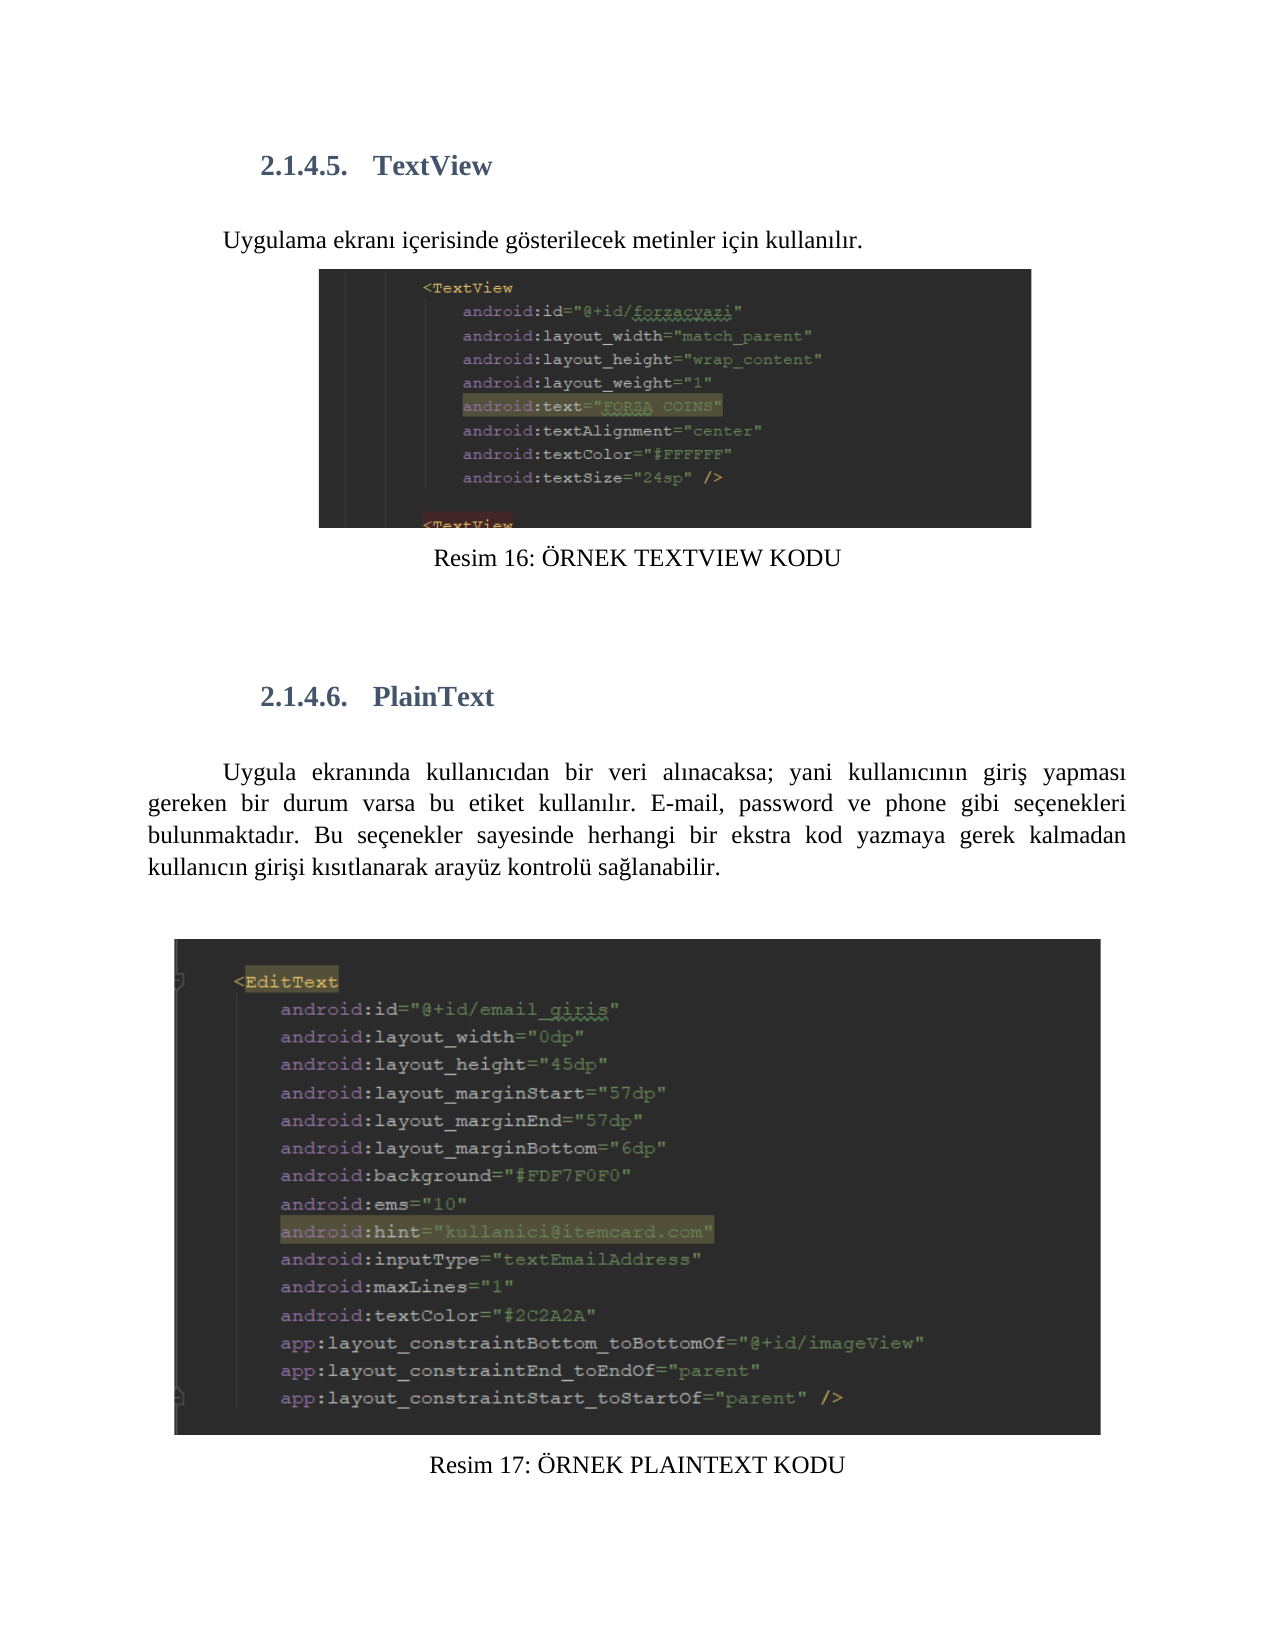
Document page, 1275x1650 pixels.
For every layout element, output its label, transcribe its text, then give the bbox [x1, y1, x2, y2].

picture [174, 939, 1101, 1435]
picture [318, 269, 1032, 528]
text Resim 17: ÖRNEK PLAINTEXT KODU [148, 1450, 1127, 1478]
subtitle TextView [260, 148, 1127, 181]
subtitle PlainText [260, 679, 1127, 713]
text Uygula ekranında kullanıcıdan bir veri alınacaksa; yani kullanıcının giriş yapması gereken bir durum varsa bu etiket kullanılır. E-mail, password ve phone gibi seçenekleri bulunmaktadır. Bu seçenekler sayesinde herhangi bir ekstra kod yazmaya gerek kalmadan kullanıcın girişi kısıtlanarak arayüz kontrolü sağlanabilir. [148, 757, 1127, 880]
text Uygulama ekranı içerisinde gösterilecek metinler için kullanılır. [223, 225, 1127, 254]
text Resim 16: ÖRNEK TEXTVIEW KODU [148, 543, 1127, 572]
